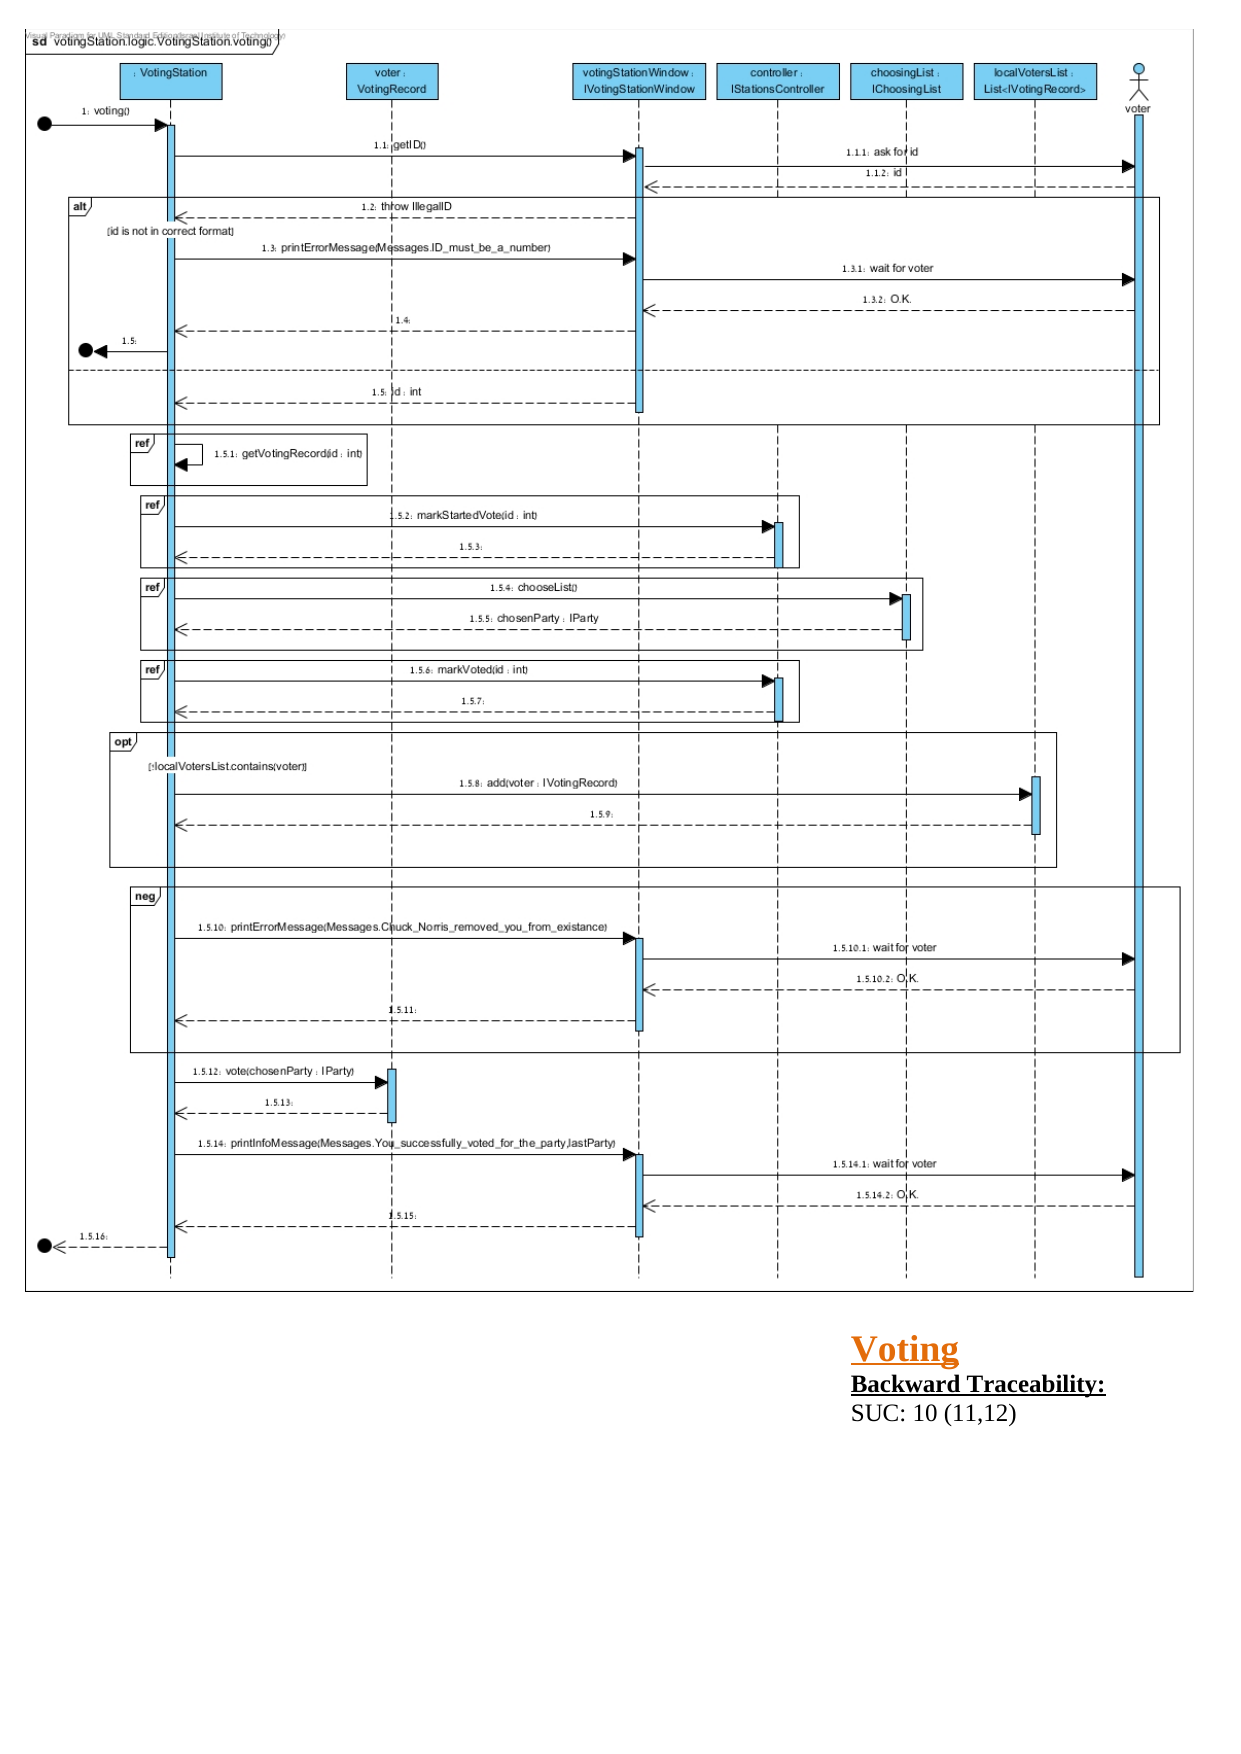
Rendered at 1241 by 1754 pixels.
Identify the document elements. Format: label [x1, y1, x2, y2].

picture [25, 29, 1194, 1292]
